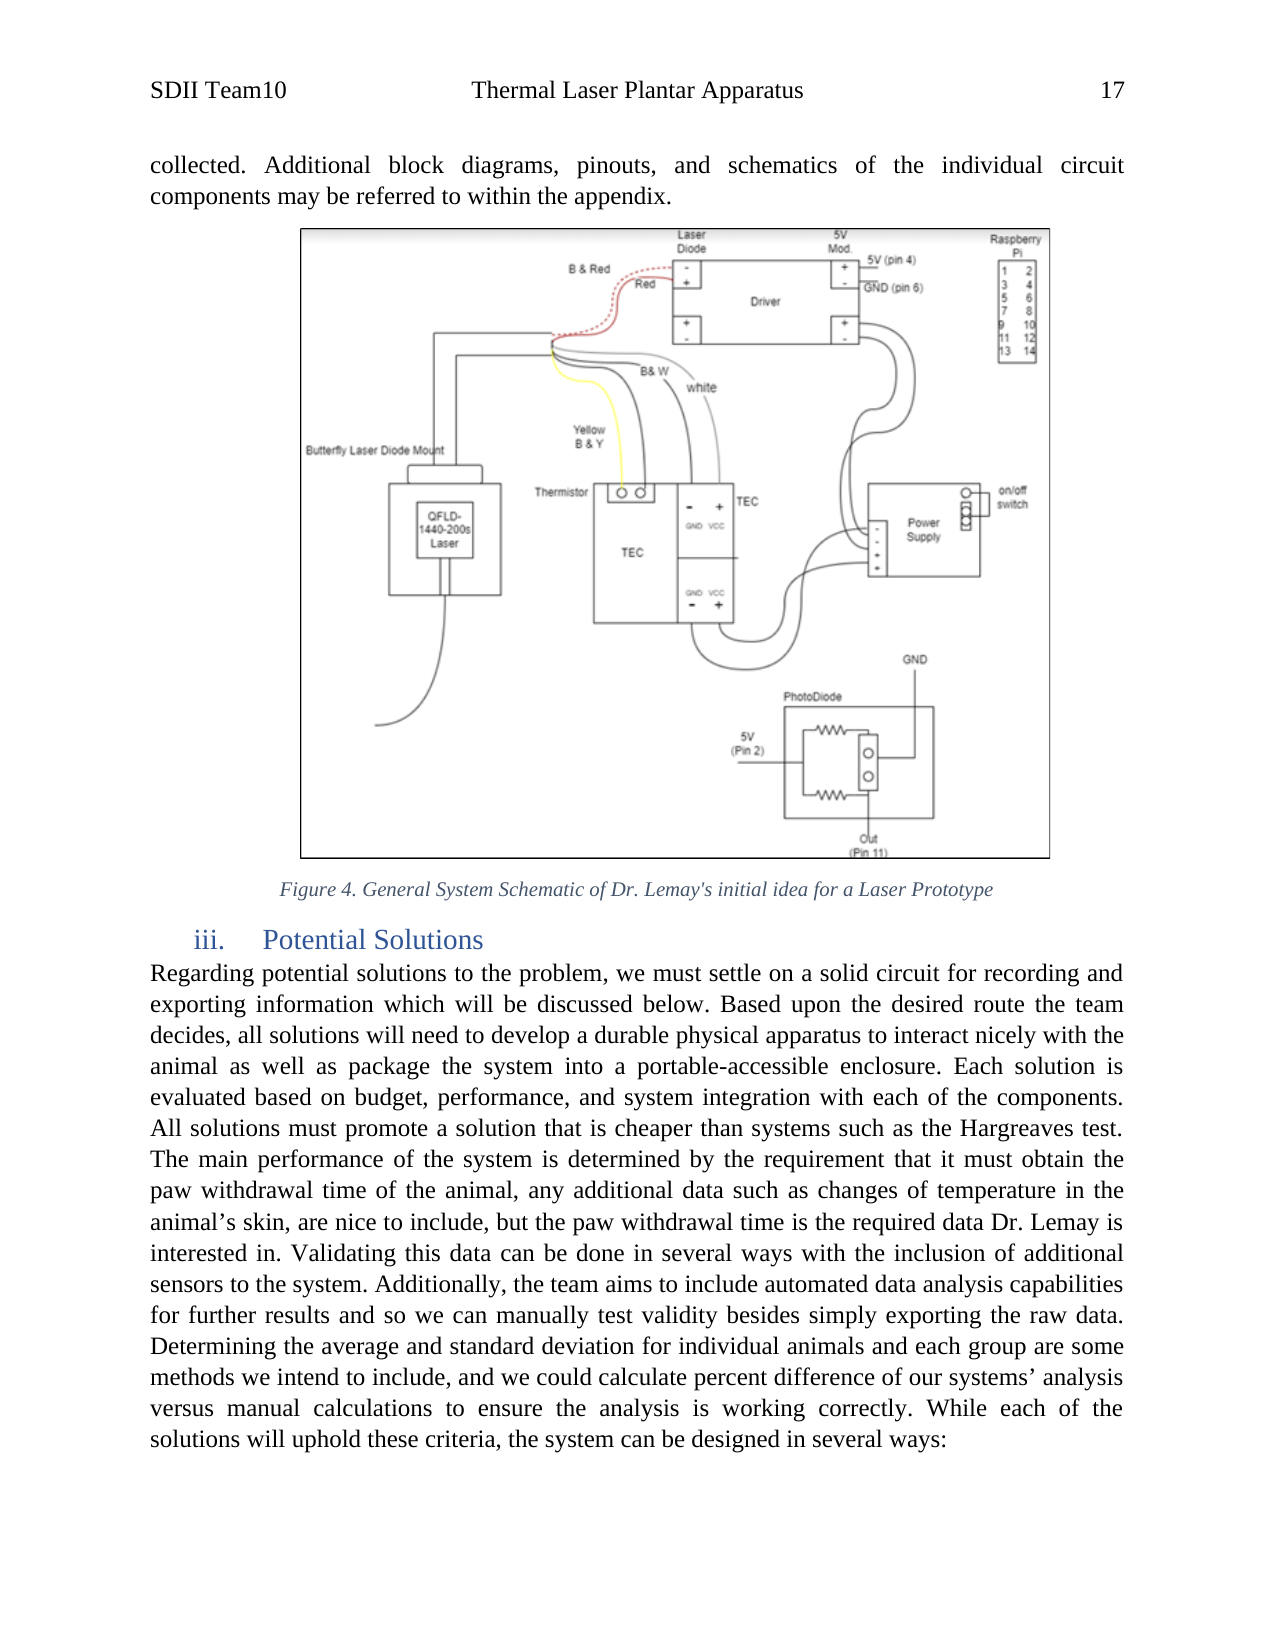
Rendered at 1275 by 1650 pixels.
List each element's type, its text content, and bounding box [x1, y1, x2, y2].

picture [300, 228, 1050, 859]
text Regarding potential solutions to the problem, we must settle on a solid circuit for recording and exporting information which will be discussed below. Based upon the desired route the team decides, all solutions will need to develop a durable physical apparatus to interact nicely with the animal as well as package the system into a portable-accessible enclosure. Each solution is evaluated based on budget, performance, and system integration with each of the components. All solutions must promote a solution that is cheaper than systems such as the Hargreaves test. The main performance of the system is determined by the requirement that it must obtain the paw withdrawal time of the animal, any additional data such as changes of temperature in the animal’s skin, are nice to include, but the paw withdrawal time is the required data Dr. Lemay is interested in. Validating this data can be done in several ways with the inclusion of additional sensors to the system. Additionally, the team aims to include automated data analysis capabilities for further results and so we can manually test validity besides simply exporting the raw data. Determining the average and standard deviation for individual animals and each group are some methods we intend to include, and we could calculate percent difference of our systems’ analysis versus manual calculations to ensure the analysis is working correctly. While each of the solutions will uphold these criteria, the system can be designed in several ways: [150, 958, 1125, 1453]
subtitle Potential Solutions [225, 922, 1125, 956]
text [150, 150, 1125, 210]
text Figure 4. General System Schematic of Dr. Lemay's initial idea for a Laser Prototype [150, 877, 1125, 901]
